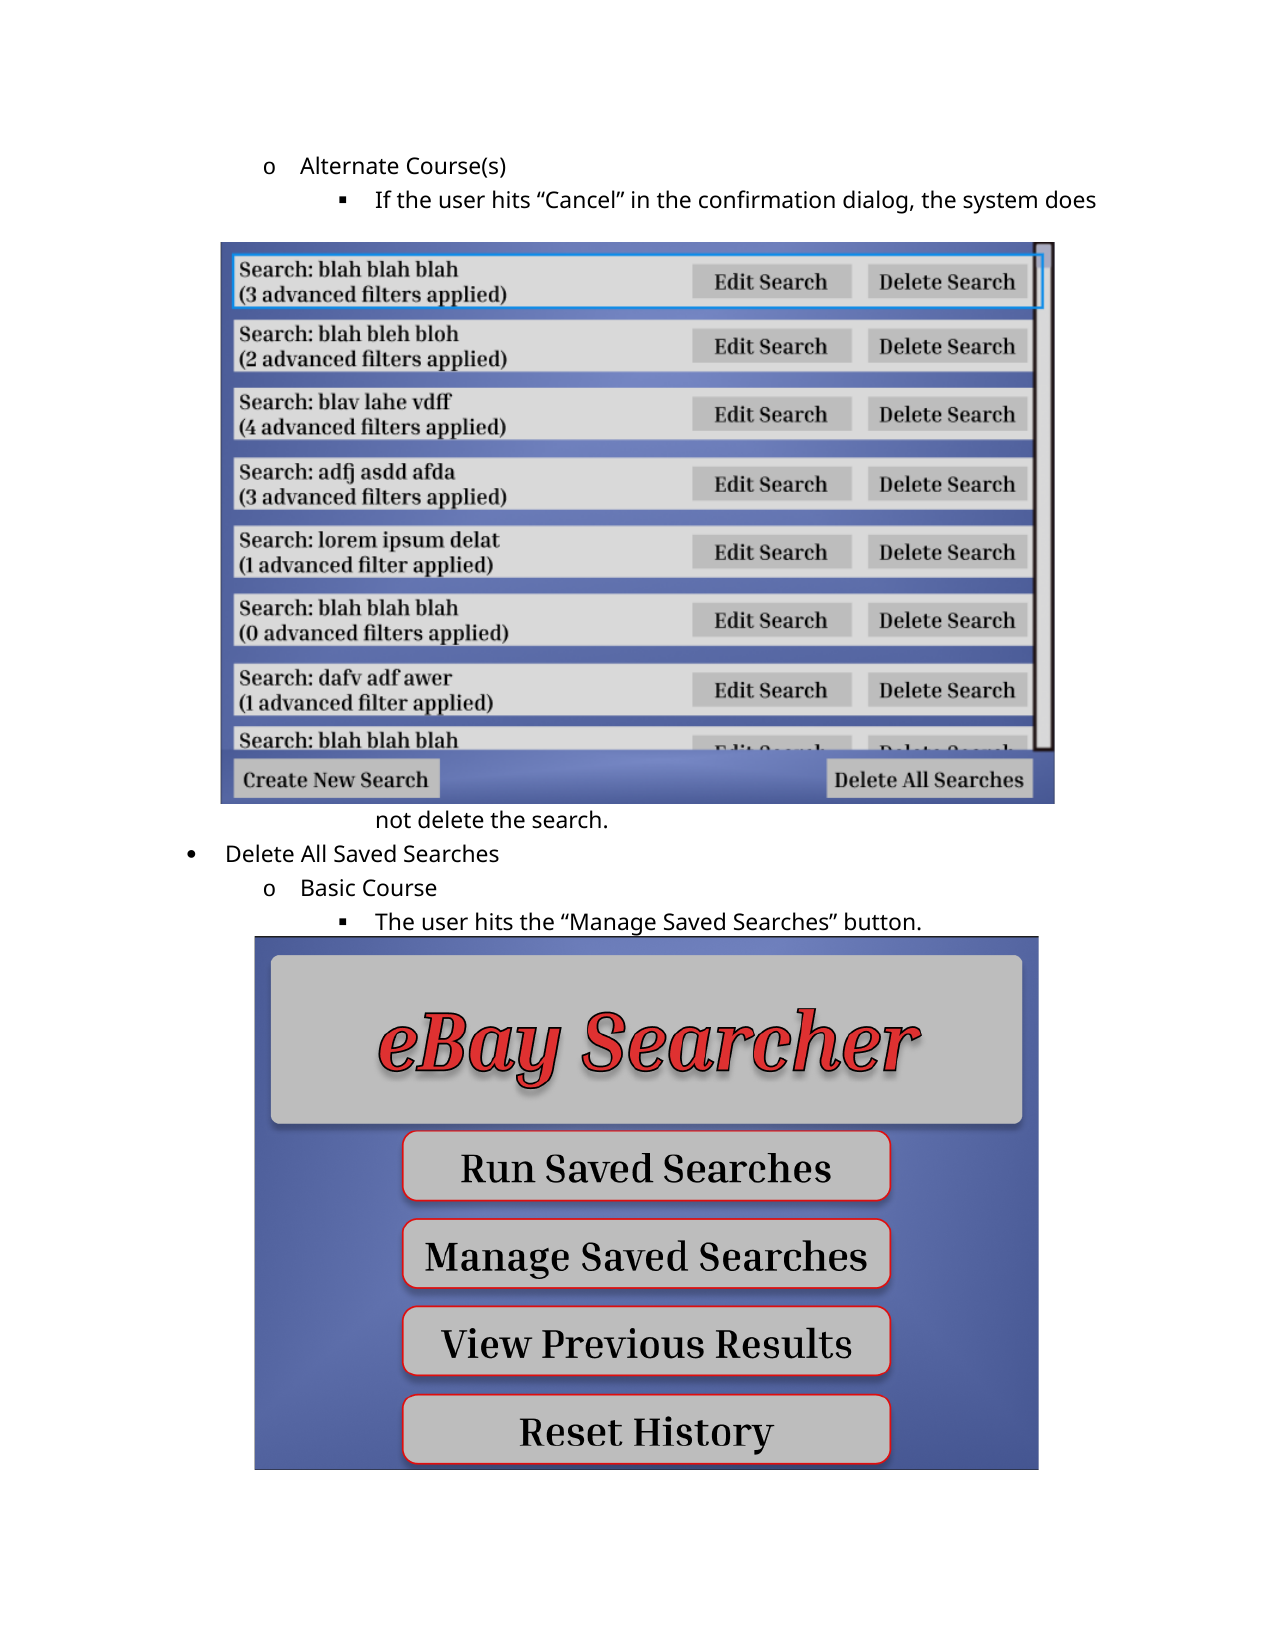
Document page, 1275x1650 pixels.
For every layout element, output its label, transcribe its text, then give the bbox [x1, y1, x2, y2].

picture [220, 242, 1055, 804]
list Basic Course [262, 872, 1125, 903]
list Delete All Saved Searches [187, 838, 1125, 869]
picture [254, 936, 1039, 1470]
list Alternate Course(s) [262, 150, 1125, 181]
list The user hits the “Manage Saved Searches” button. [337, 905, 1125, 937]
